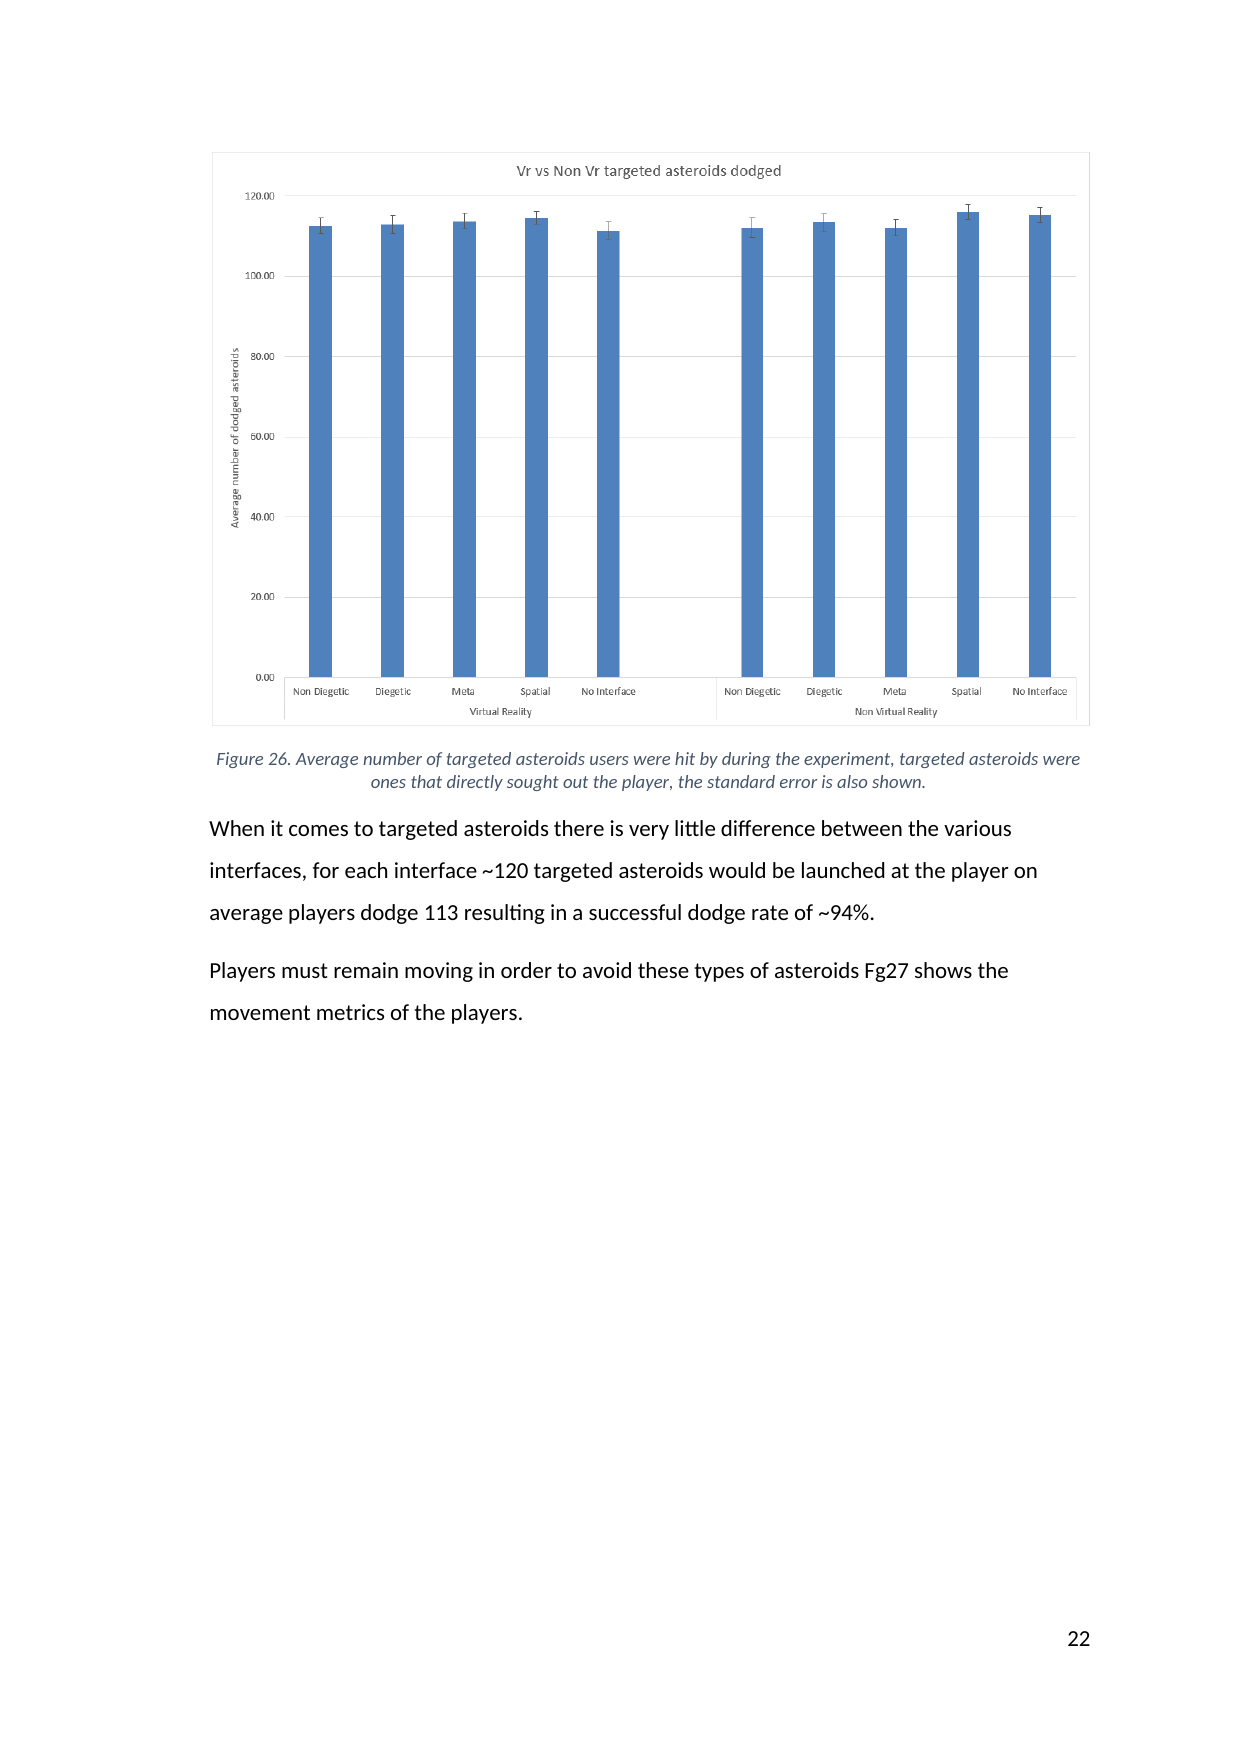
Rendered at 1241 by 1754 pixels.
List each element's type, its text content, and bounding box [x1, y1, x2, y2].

text Figure 26. Average number of targeted asteroids users were hit by during the experiment, targeted asteroids were ones that directly sought out the player, the standard error is also shown. [209, 747, 1090, 793]
picture [209, 150, 1091, 729]
text Players must remain moving in order to avoid these types of asteroids Fg27 shows the movement metrics of the players. [209, 956, 1090, 1026]
text When it comes to targeted asteroids there is very little difference between the various interfaces, for each interface ~120 targeted asteroids would be launched at the player on average players dodge 113 resulting in a successful dodge rate of ~94%. [209, 814, 1090, 926]
